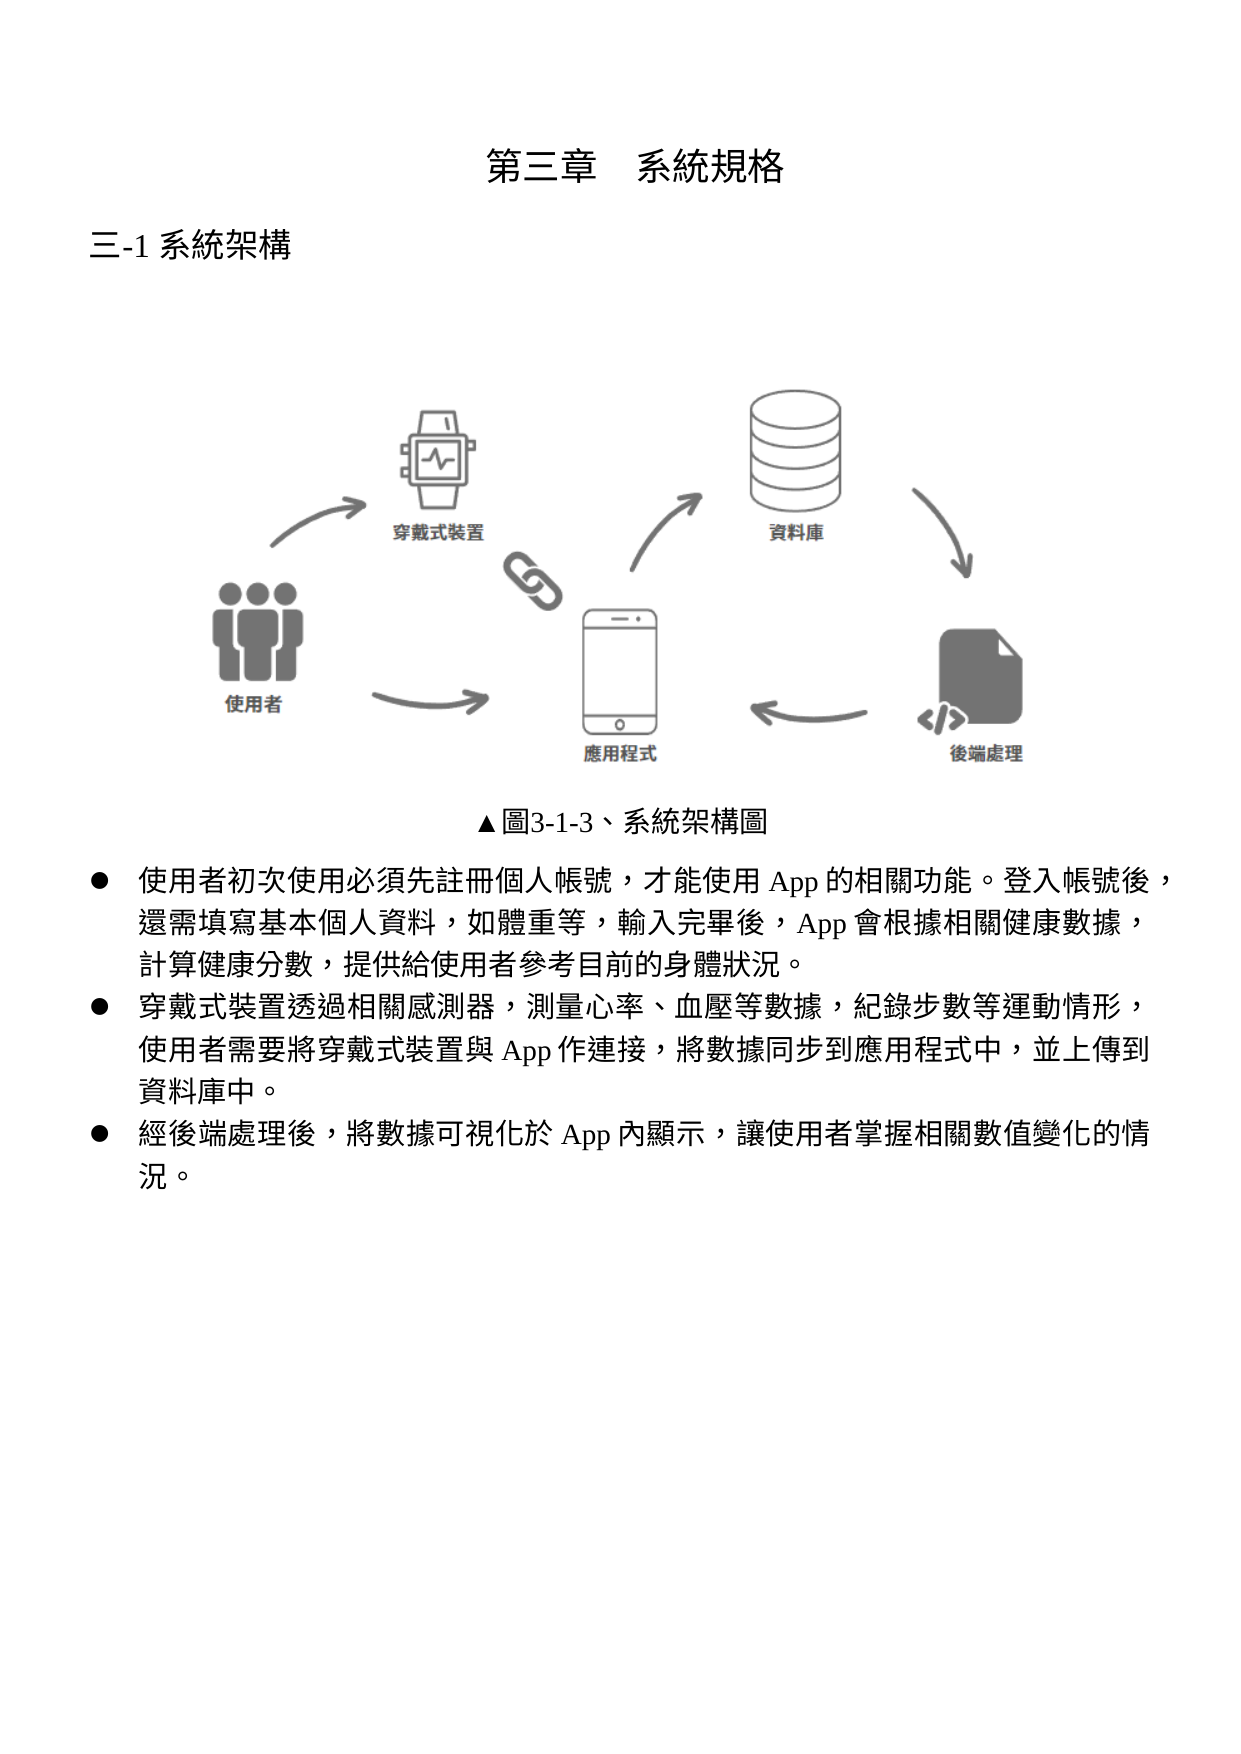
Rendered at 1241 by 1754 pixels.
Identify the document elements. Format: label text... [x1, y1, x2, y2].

list 經後端處理後，將數據可視化於App內顯示，讓使用者掌握相關數值變化的情況。 [89, 1111, 1152, 1196]
list 使用者初次使用必須先註冊個人帳號，才能使用App的相關功能。登入帳號後，還需填寫基本個人資料，如體重等，輸入完畢後，App會根據相關健康數據，計算健康分數，提供給使用者參考目前的身體狀況。 [89, 857, 1152, 984]
subtitle 系統規格 [118, 126, 1152, 201]
subtitle 系統架構 [89, 206, 1152, 281]
picture [186, 377, 1054, 783]
list 穿戴式裝置透過相關感測器，測量心率、血壓等數據，紀錄步數等運動情形，使用者需要將穿戴式裝置與App作連接，將數據同步到應用程式中，並上傳到資料庫中。 [89, 984, 1152, 1111]
